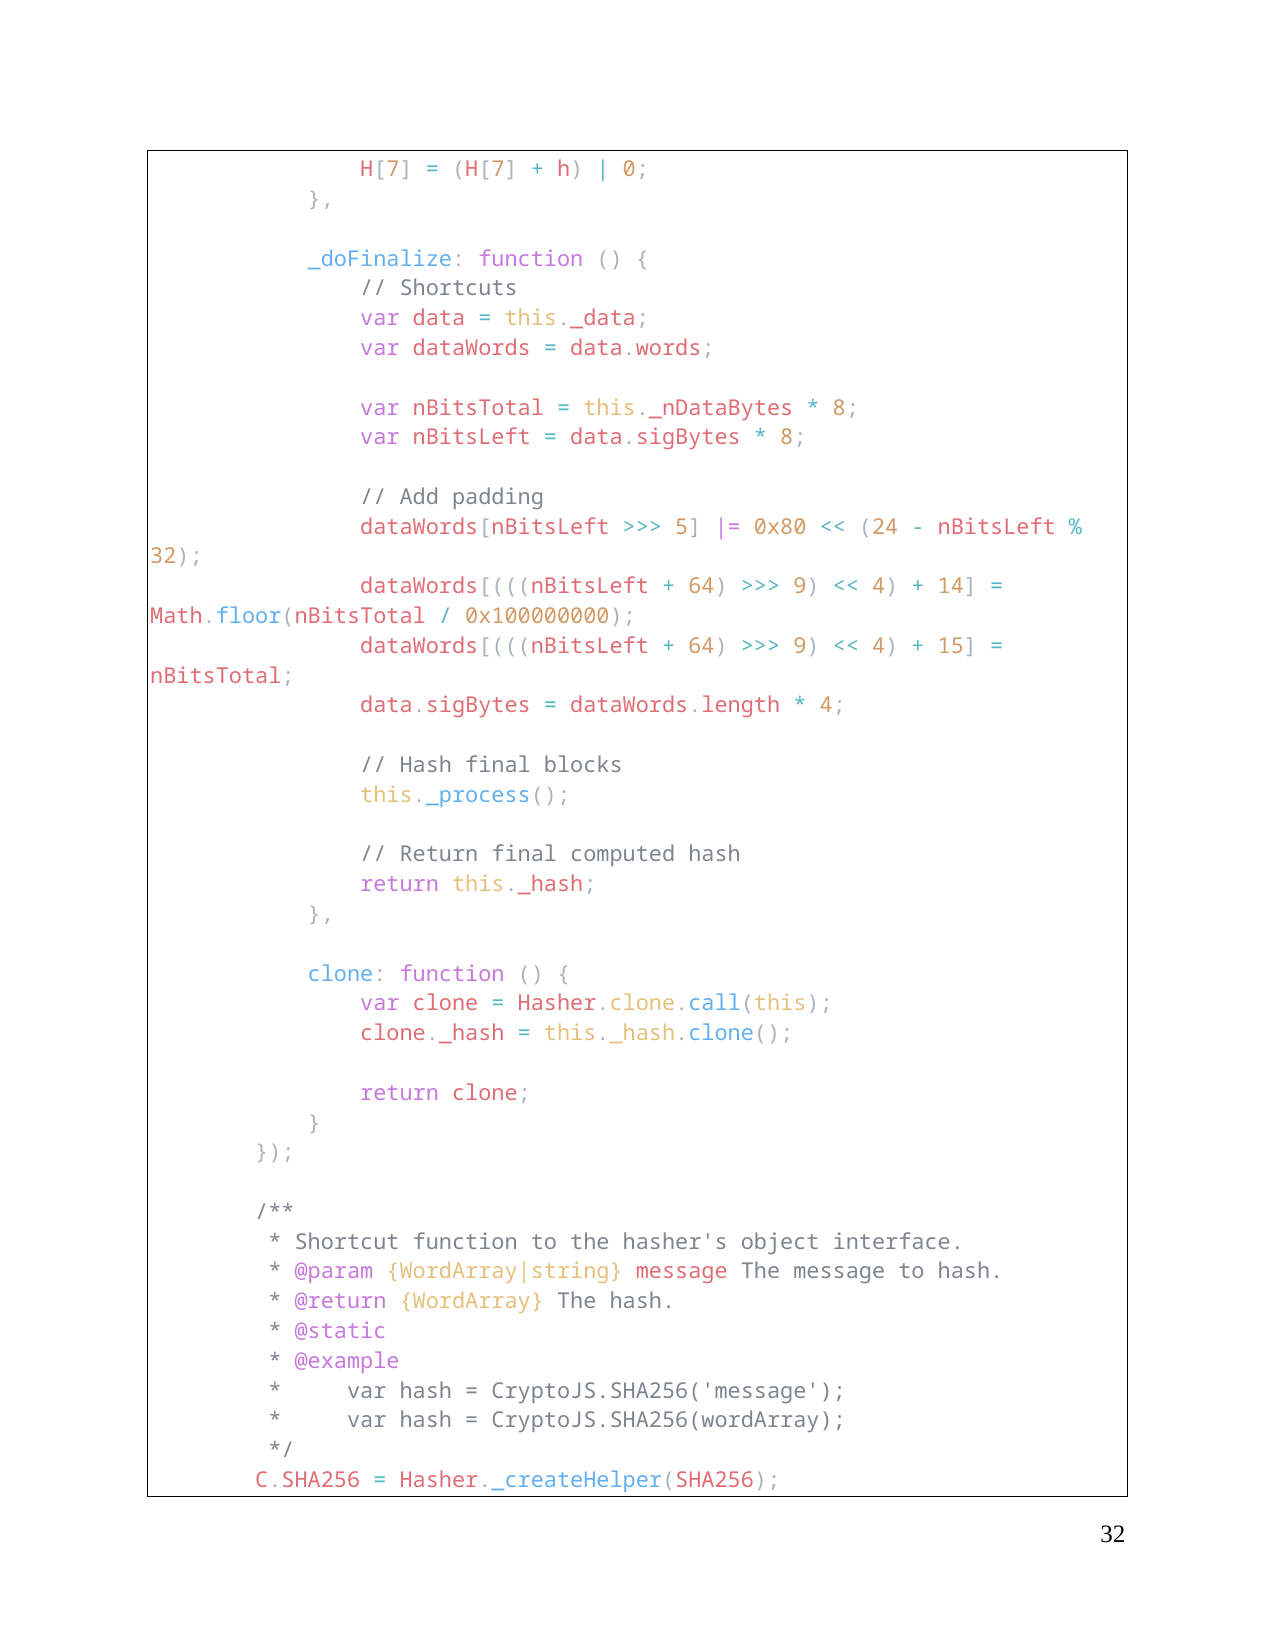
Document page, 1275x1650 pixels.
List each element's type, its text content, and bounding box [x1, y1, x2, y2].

text var nBitsLeft = data.sigBytes * 8; [150, 421, 1125, 451]
text var dataWords = data.words; [150, 332, 1125, 362]
text H[7] = (H[7] + h) | 0; [148, 151, 1127, 183]
text // Hash final blocks [150, 749, 1125, 779]
text var data = this._data; [150, 302, 1125, 332]
text return clone; [150, 1077, 1125, 1106]
text this._process(); [150, 779, 1125, 808]
text dataWords[(((nBitsLeft + 64) >>> 9) << 4) + 14] = Math.floor(nBitsTotal / 0x100000000); [150, 570, 1125, 630]
text * Shortcut function to the hasher's object interface. [150, 1226, 1125, 1255]
text }, [150, 183, 1125, 213]
text return this._hash; [150, 868, 1125, 898]
text }, [150, 898, 1125, 928]
text // Shortcuts [150, 272, 1125, 302]
text * @return {WordArray} The hash. [150, 1285, 1125, 1315]
text var nBitsTotal = this._nDataBytes * 8; [150, 391, 1125, 421]
text }); [150, 1136, 1125, 1166]
text var clone = Hasher.clone.call(this); [150, 987, 1125, 1017]
text clone._hash = this._hash.clone(); [150, 1017, 1125, 1047]
text C.SHA256 = Hasher._createHelper(SHA256); [148, 1461, 1127, 1496]
text data.sigBytes = dataWords.length * 4; [150, 689, 1125, 719]
text // Add padding [150, 481, 1125, 511]
text _doFinalize: function () { [150, 242, 1125, 272]
text dataWords[nBitsLeft >>> 5] |= 0x80 << (24 - nBitsLeft % 32); [150, 511, 1125, 570]
text * var hash = CryptoJS.SHA256('message'); [150, 1374, 1125, 1404]
text } [150, 1106, 1125, 1136]
text * var hash = CryptoJS.SHA256(wordArray); [150, 1404, 1125, 1434]
text */ [150, 1434, 1125, 1461]
text * @static [150, 1315, 1125, 1345]
text /** [150, 1196, 1125, 1226]
text // Return final computed hash [150, 838, 1125, 868]
text clone: function () { [150, 957, 1125, 987]
text dataWords[(((nBitsLeft + 64) >>> 9) << 4) + 15] = nBitsTotal; [150, 630, 1125, 689]
text * @param {WordArray|string} message The message to hash. [150, 1255, 1125, 1285]
text * @example [150, 1345, 1125, 1374]
